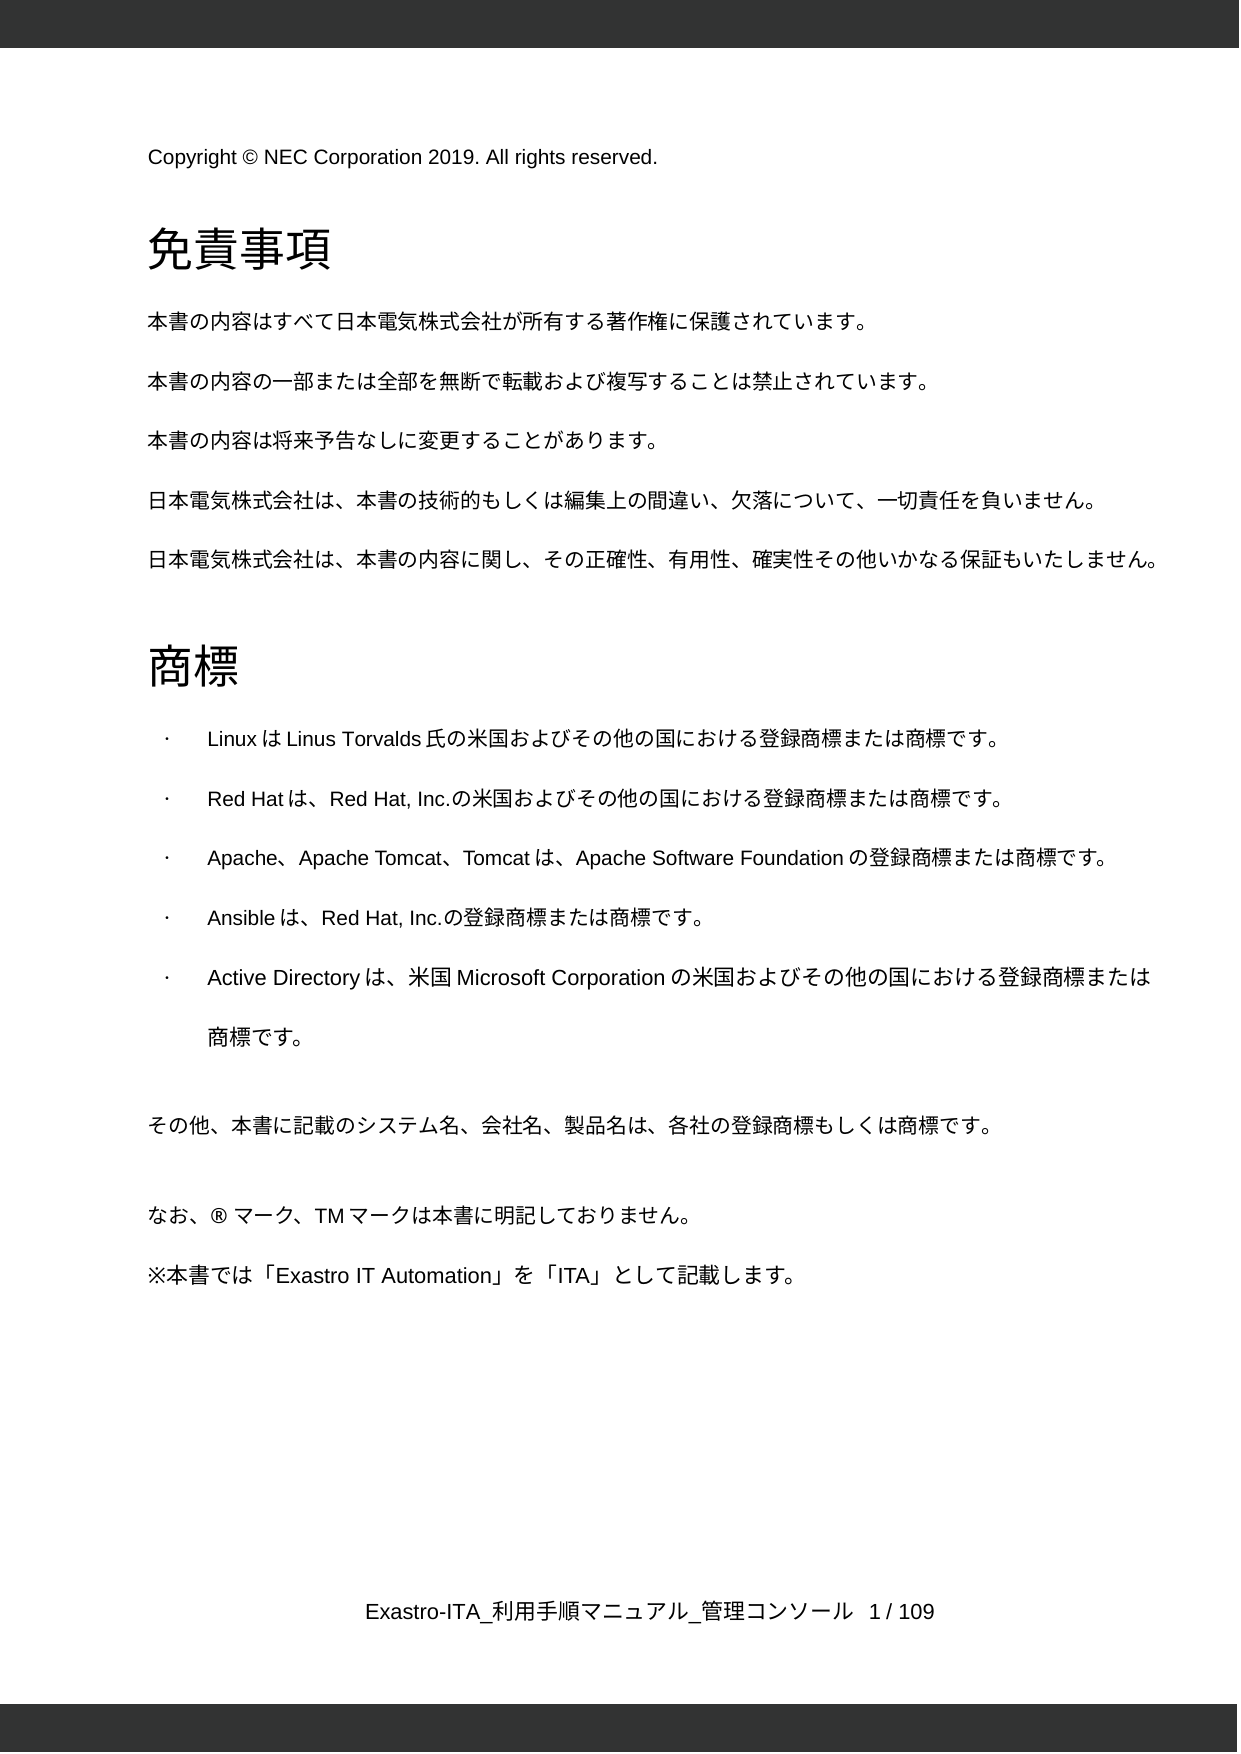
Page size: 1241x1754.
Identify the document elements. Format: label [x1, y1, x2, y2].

picture [0, 1704, 1237, 1752]
picture [0, 0, 1239, 48]
